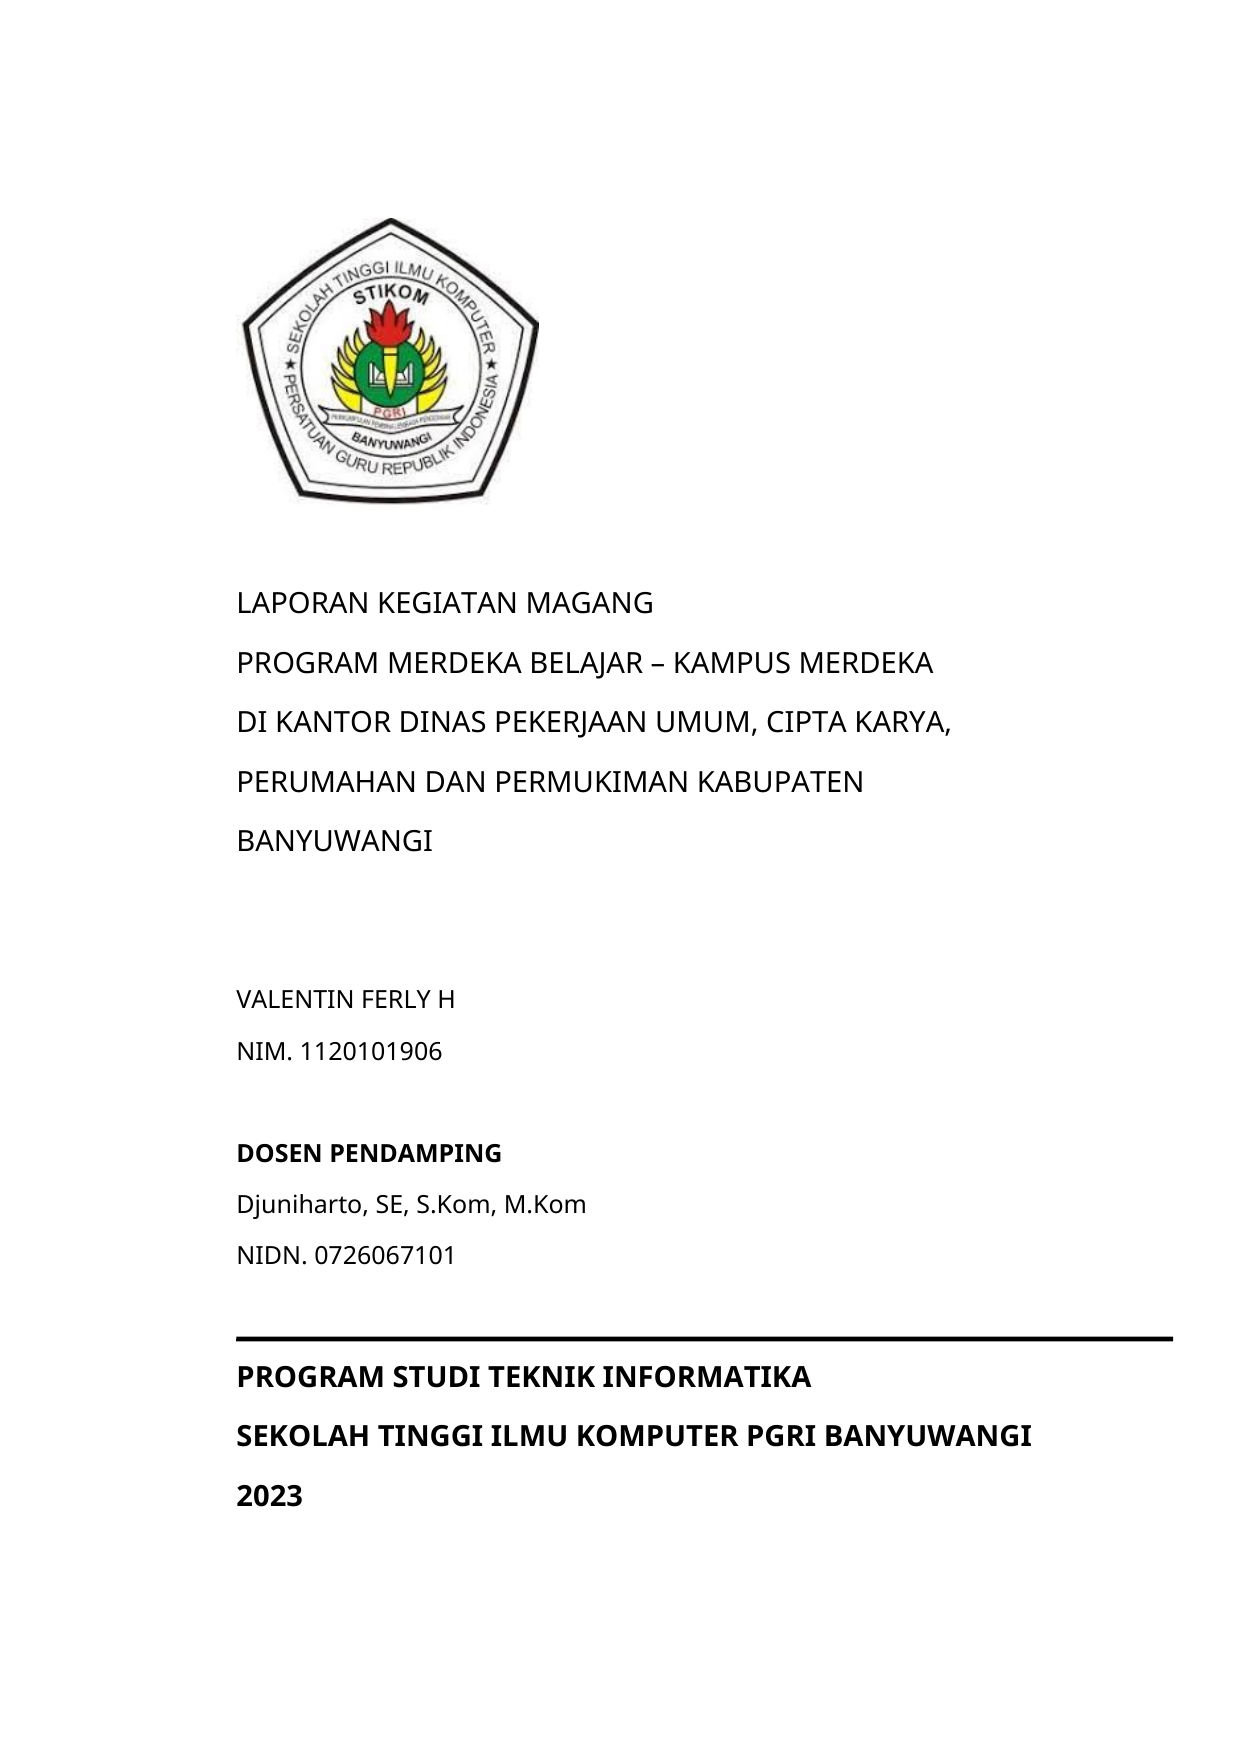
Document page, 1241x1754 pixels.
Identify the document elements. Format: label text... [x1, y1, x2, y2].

text PROGRAM STUDI TEKNIK INFORMATIKA [236, 1356, 1051, 1396]
text DI KANTOR DINAS PEKERJAAN UMUM, CIPTA KARYA, PERUMAHAN DAN PERMUKIMAN KABUPATEN BANYUWANGI [236, 702, 1051, 860]
text LAPORAN KEGIATAN MAGANG [236, 583, 1051, 622]
text NIM. 1120101906 [236, 1033, 1051, 1067]
text 2023 [236, 1475, 1051, 1515]
text PROGRAM MERDEKA BELAJAR – KAMPUS MERDEKA [236, 642, 1051, 682]
text NIDN. 0726067101 [236, 1237, 1051, 1271]
text VALENTIN FERLY H [236, 982, 1051, 1016]
text Djuniharto, SE, S.Kom, M.Kom [236, 1186, 1051, 1220]
text SEKOLAH TINGGI ILMU KOMPUTER PGRI BANYUWANGI [236, 1416, 1051, 1455]
text DOSEN PENDAMPING [236, 1135, 1051, 1169]
picture [236, 218, 539, 510]
